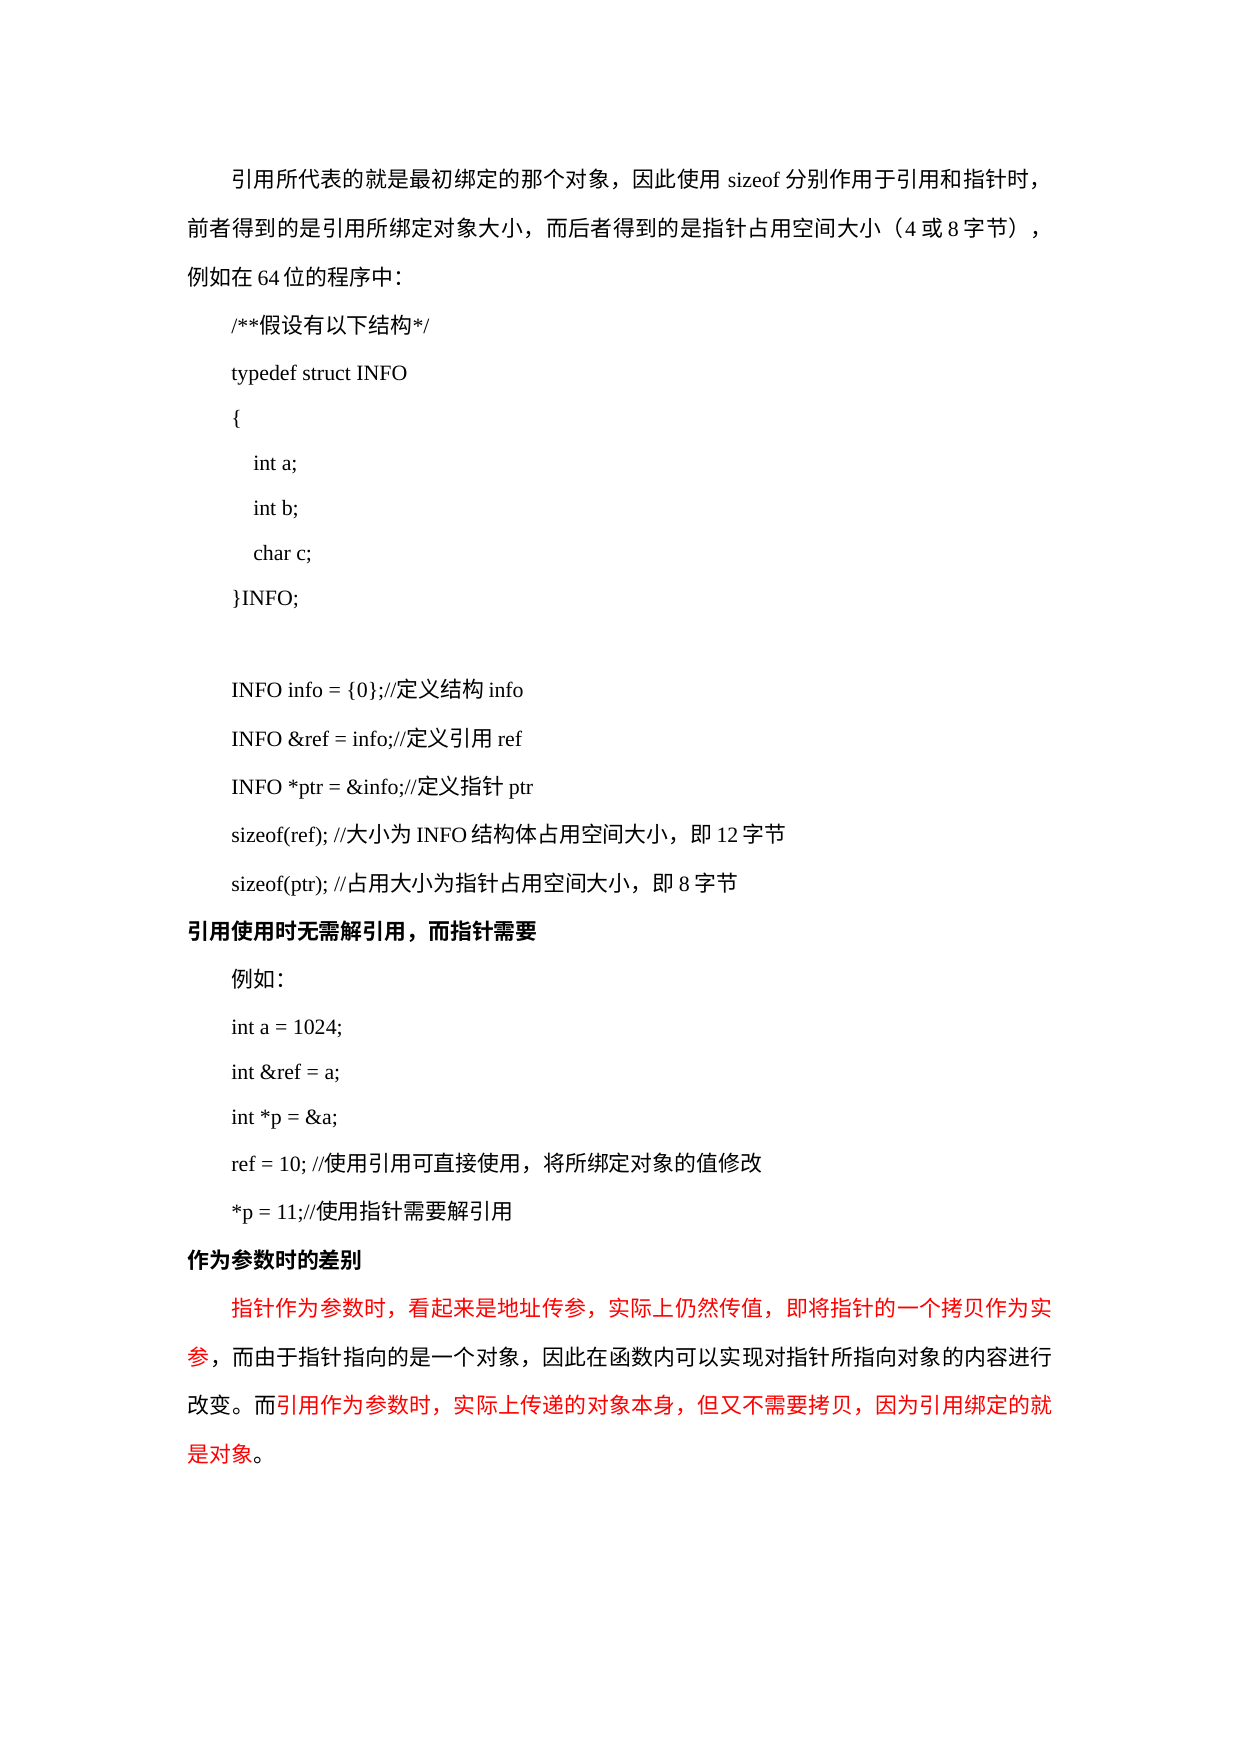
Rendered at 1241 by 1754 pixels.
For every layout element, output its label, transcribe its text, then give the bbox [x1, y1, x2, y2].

text 例如： [187, 962, 1053, 994]
text typedef struct INFO [231, 356, 1053, 389]
text INFO *ptr = &info;//定义指针ptr [231, 768, 1053, 801]
text 指针作为参数时，看起来是地址传参，实际上仍然传值，即将指针的一个拷贝作为实参，而由于指针指向的是一个对象，因此在函数内可以实现对指针所指向对象的内容进行改变。而引用作为参数时，实际上传递的对象本身，但又不需要拷贝，因为引用绑定的就是对象。 [187, 1291, 1053, 1469]
text int b; [231, 491, 1053, 524]
text INFO info = {0};//定义结构info [231, 672, 1053, 704]
text 引用所代表的就是最初绑定的那个对象，因此使用sizeof分别作用于引用和指针时，前者得到的是引用所绑定对象大小，而后者得到的是指针占用空间大小（4或8字节），例如在64位的程序中： [187, 162, 1053, 292]
text int a = 1024; [231, 1010, 1053, 1043]
text int a; [231, 446, 1053, 479]
text 引用使用时无需解引用，而指针需要 [187, 913, 1053, 946]
text /**假设有以下结构*/ [231, 308, 1053, 340]
text int *p = &a; [231, 1100, 1053, 1133]
text char c; [231, 537, 1053, 569]
text *p = 11;//使用指针需要解引用 [231, 1194, 1053, 1226]
text int &ref = a; [231, 1055, 1053, 1088]
text sizeof(ref); //大小为INFO结构体占用空间大小，即12字节 [231, 817, 1053, 849]
text INFO &ref = info;//定义引用ref [231, 720, 1053, 753]
text ref = 10; //使用引用可直接使用，将所绑定对象的值修改 [231, 1146, 1053, 1178]
text sizeof(ptr); //占用大小为指针占用空间大小，即8字节 [231, 865, 1053, 898]
text }INFO; [231, 582, 1053, 614]
text 作为参数时的差别 [187, 1242, 1053, 1275]
text { [231, 401, 1053, 434]
